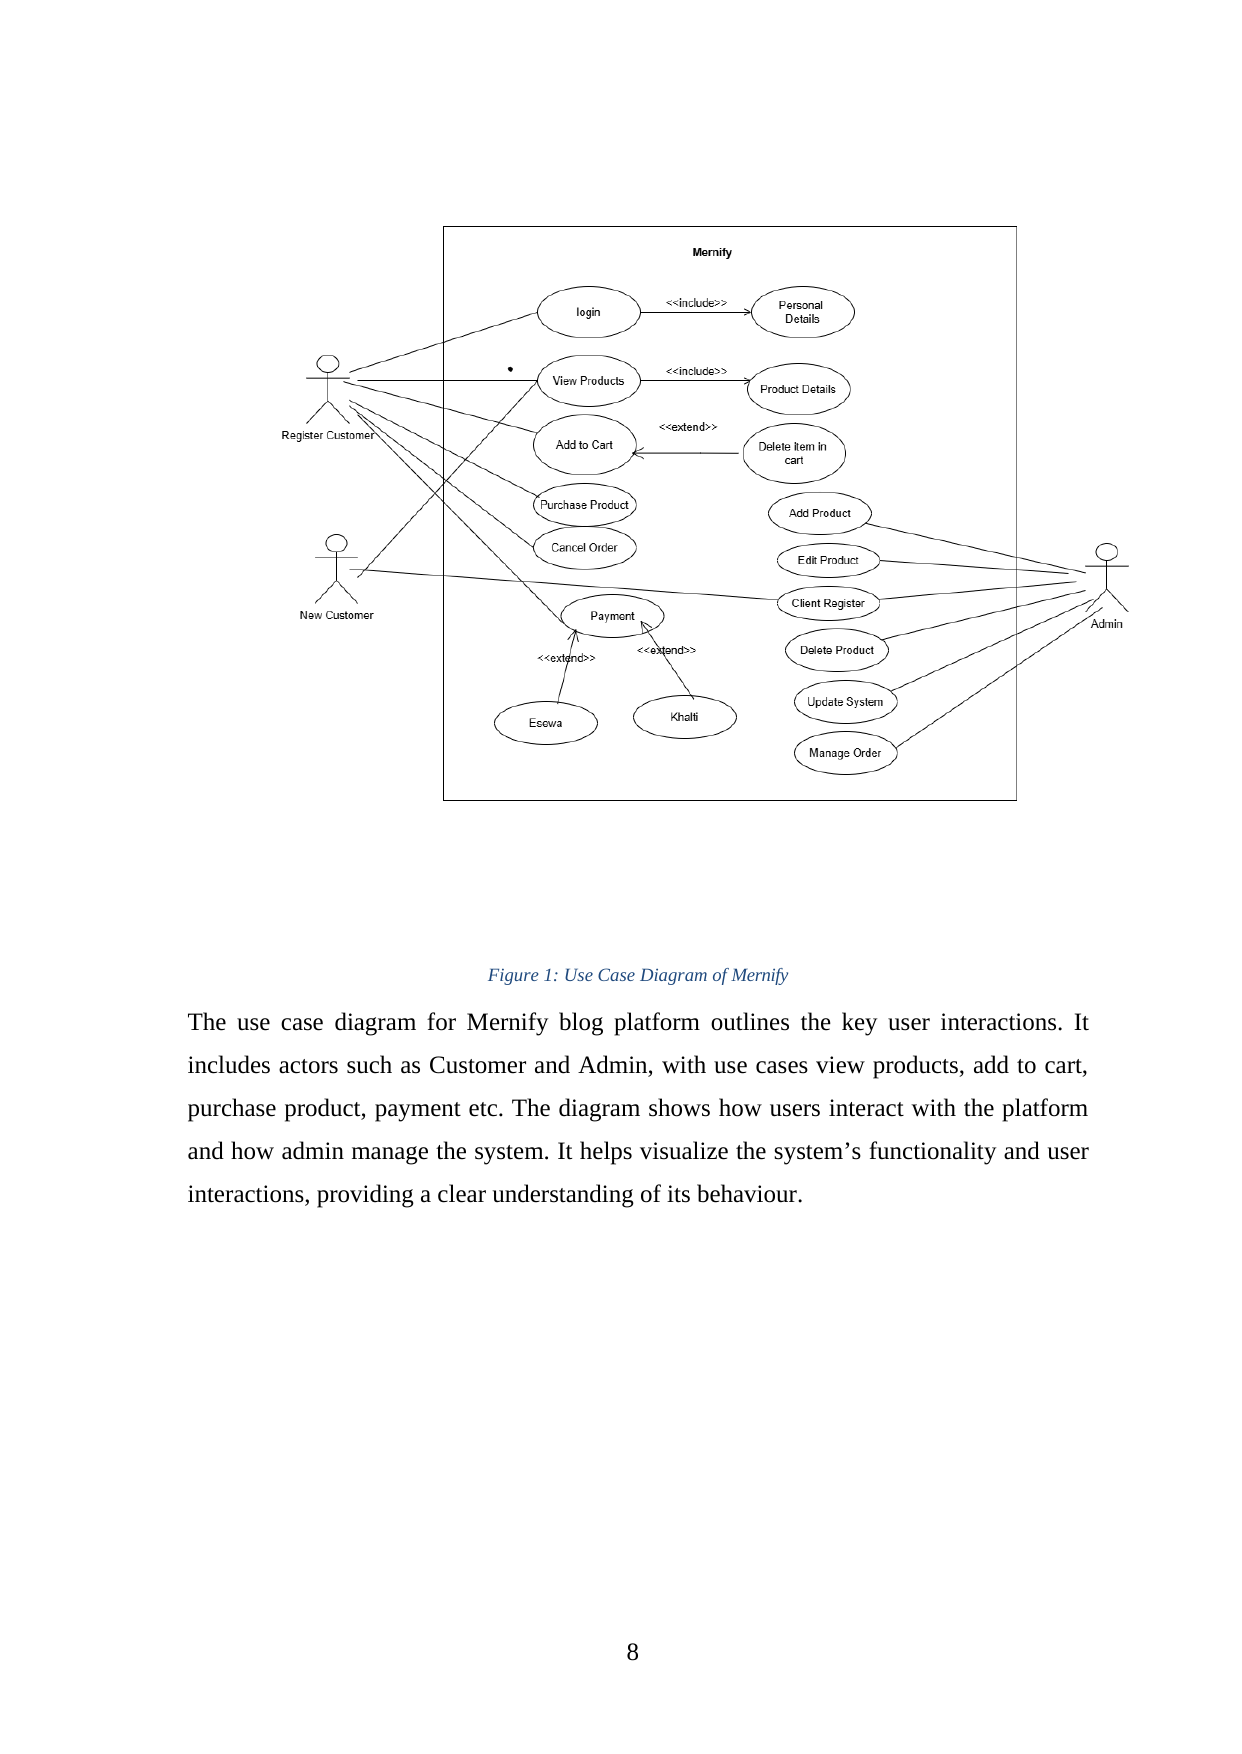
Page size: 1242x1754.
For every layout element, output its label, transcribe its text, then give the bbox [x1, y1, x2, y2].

picture [238, 183, 1171, 843]
text Figure 1: Use Case Diagram of Mernify [328, 964, 950, 986]
text The use case diagram for Mernify blog platform outlines the key user interactions. It includes actors such as Customer and Admin, with use cases view products, add to cart, purchase product, payment etc. The diagram shows how users interact with the platform and how admin manage the system. It helps visualize the system’s functionality and user interactions, providing a clear understanding of its behaviour. [187, 1007, 1090, 1208]
